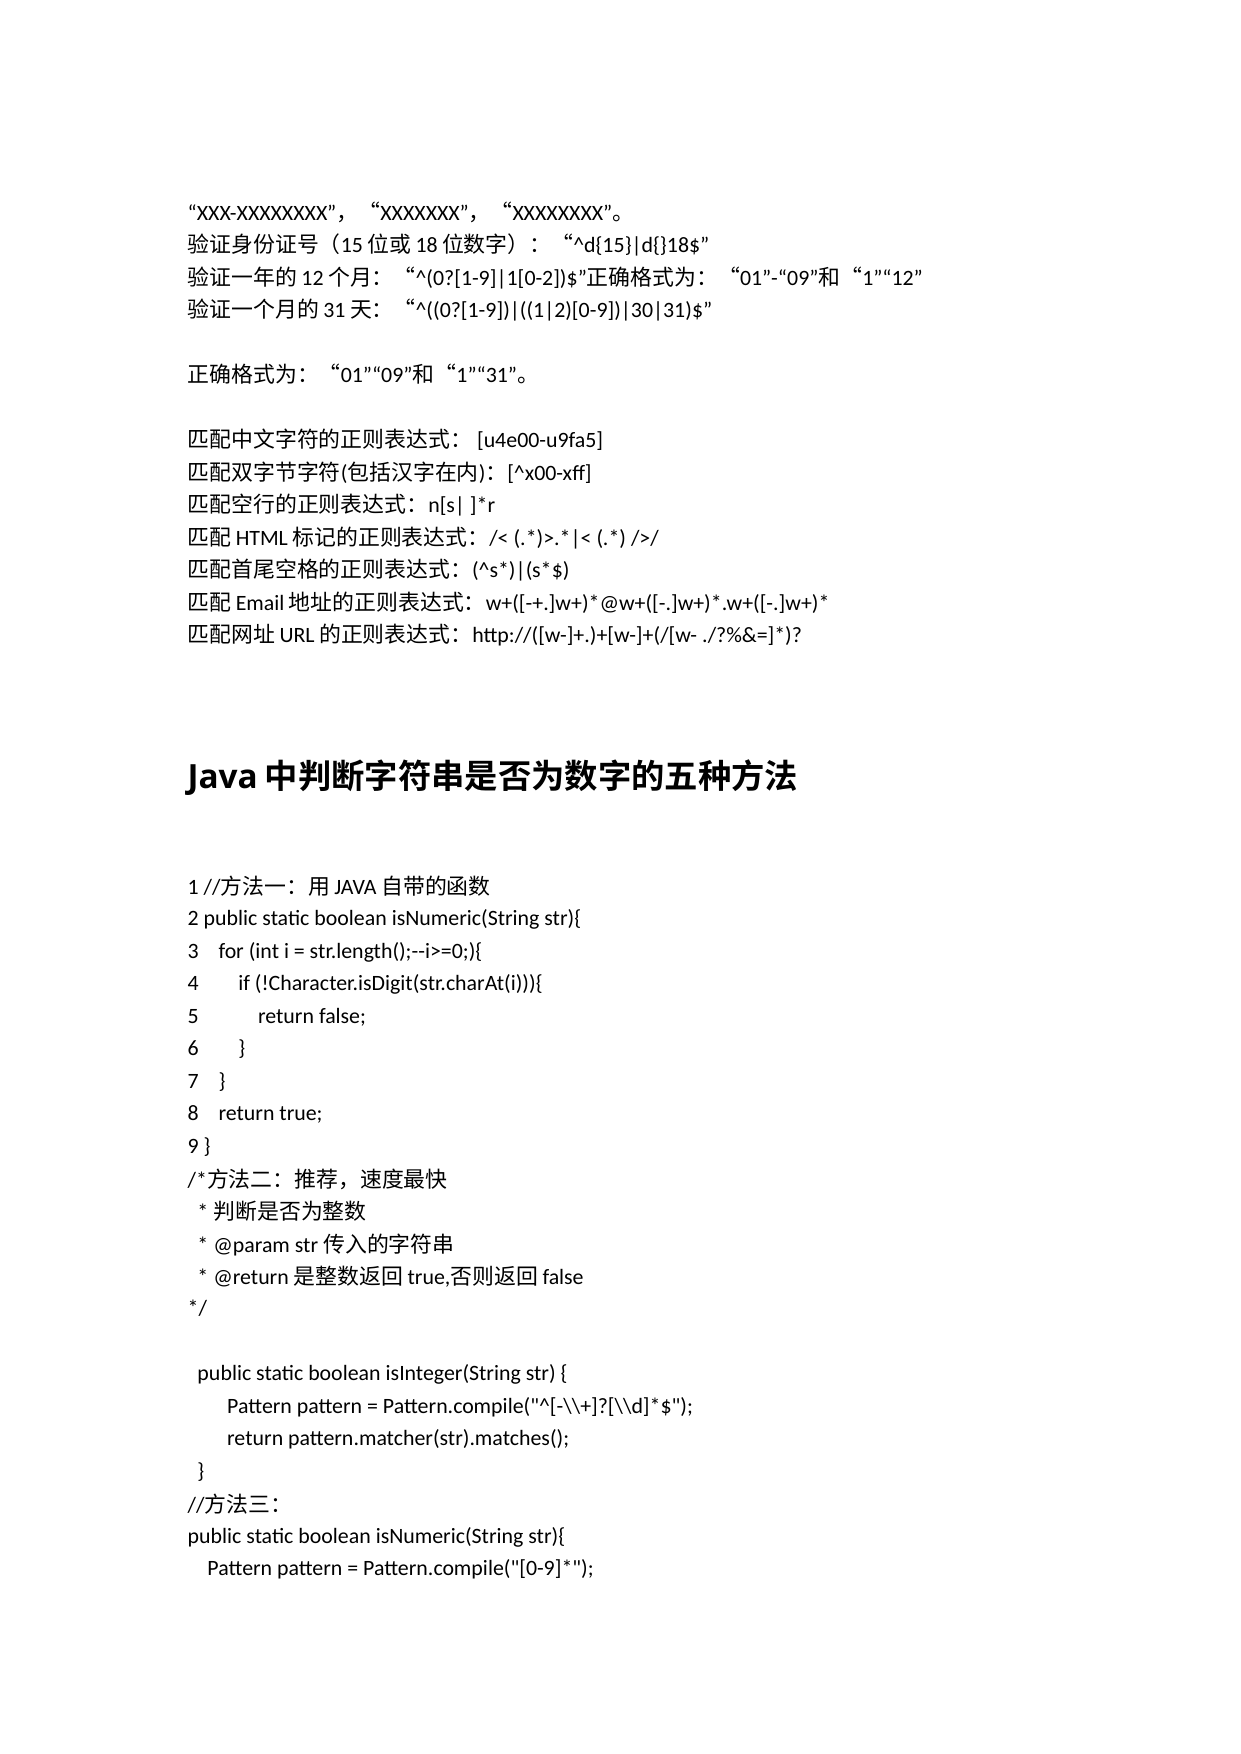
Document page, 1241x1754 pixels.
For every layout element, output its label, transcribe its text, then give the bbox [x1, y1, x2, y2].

text 匹配HTML标记的正则表达式：/< (.*)>.*|< (.*) />/ [187, 519, 1053, 552]
text 匹配网址URL的正则表达式：http://([w-]+.)+[w-]+(/[w- ./?%&=]*)? [187, 617, 1053, 649]
text 2 public static boolean isNumeric(String str){ [187, 901, 1053, 934]
text Pattern pattern = Pattern.compile("[0-9]*"); [187, 1551, 1053, 1584]
text return pattern.matcher(str).matches(); [187, 1421, 1053, 1454]
text 匹配Email地址的正则表达式：w+([-+.]w+)*@w+([-.]w+)*.w+([-.]w+)* [187, 584, 1053, 617]
text 匹配中文字符的正则表达式： [u4e00-u9fa5] [187, 422, 1053, 454]
text 验证一年的12个月：“^(0?[1-9]|1[0-2])$”正确格式为：“01”-“09”和“1”“12” [187, 259, 1053, 292]
text 9 } [187, 1129, 1053, 1161]
text 正确格式为：“01”“09”和“1”“31”。 [187, 357, 1053, 389]
text 3 for (int i = str.length();--i>=0;){ [187, 934, 1053, 966]
text 匹配首尾空格的正则表达式：(^s*)|(s*$) [187, 552, 1053, 584]
text “XXX-XXXXXXXX”，“XXXXXXX”，“XXXXXXXX”。 [187, 194, 1053, 227]
text //方法三： [187, 1486, 1053, 1519]
text 匹配双字节字符(包括汉字在内)：[^x00-xff] [187, 454, 1053, 487]
text 匹配空行的正则表达式：n[s| ]*r [187, 487, 1053, 519]
text 7 } [187, 1064, 1053, 1096]
text * @param str 传入的字符串 [187, 1226, 1053, 1259]
text Pattern pattern = Pattern.compile("^[-\\+]?[\\d]*$"); [187, 1389, 1053, 1421]
subtitle Java中判断字符串是否为数字的五种方法 [187, 742, 1053, 807]
text * 判断是否为整数 [187, 1194, 1053, 1226]
text 验证一个月的31天：“^((0?[1-9])|((1|2)[0-9])|30|31)$” [187, 292, 1053, 324]
text 验证身份证号（15位或18位数字）：“^d{15}|d{}18$” [187, 227, 1053, 259]
text 5 return false; [187, 999, 1053, 1031]
text } [187, 1454, 1053, 1486]
text public static boolean isInteger(String str) { [187, 1356, 1053, 1389]
text * @return 是整数返回true,否则返回false [187, 1259, 1053, 1291]
text 4 if (!Character.isDigit(str.charAt(i))){ [187, 966, 1053, 999]
text 1 //方法一：用JAVA自带的函数 [187, 869, 1053, 901]
text 8 return true; [187, 1096, 1053, 1129]
text */ [187, 1291, 1053, 1324]
text public static boolean isNumeric(String str){ [187, 1519, 1053, 1551]
text /*方法二：推荐，速度最快 [187, 1161, 1053, 1194]
text 6 } [187, 1031, 1053, 1064]
